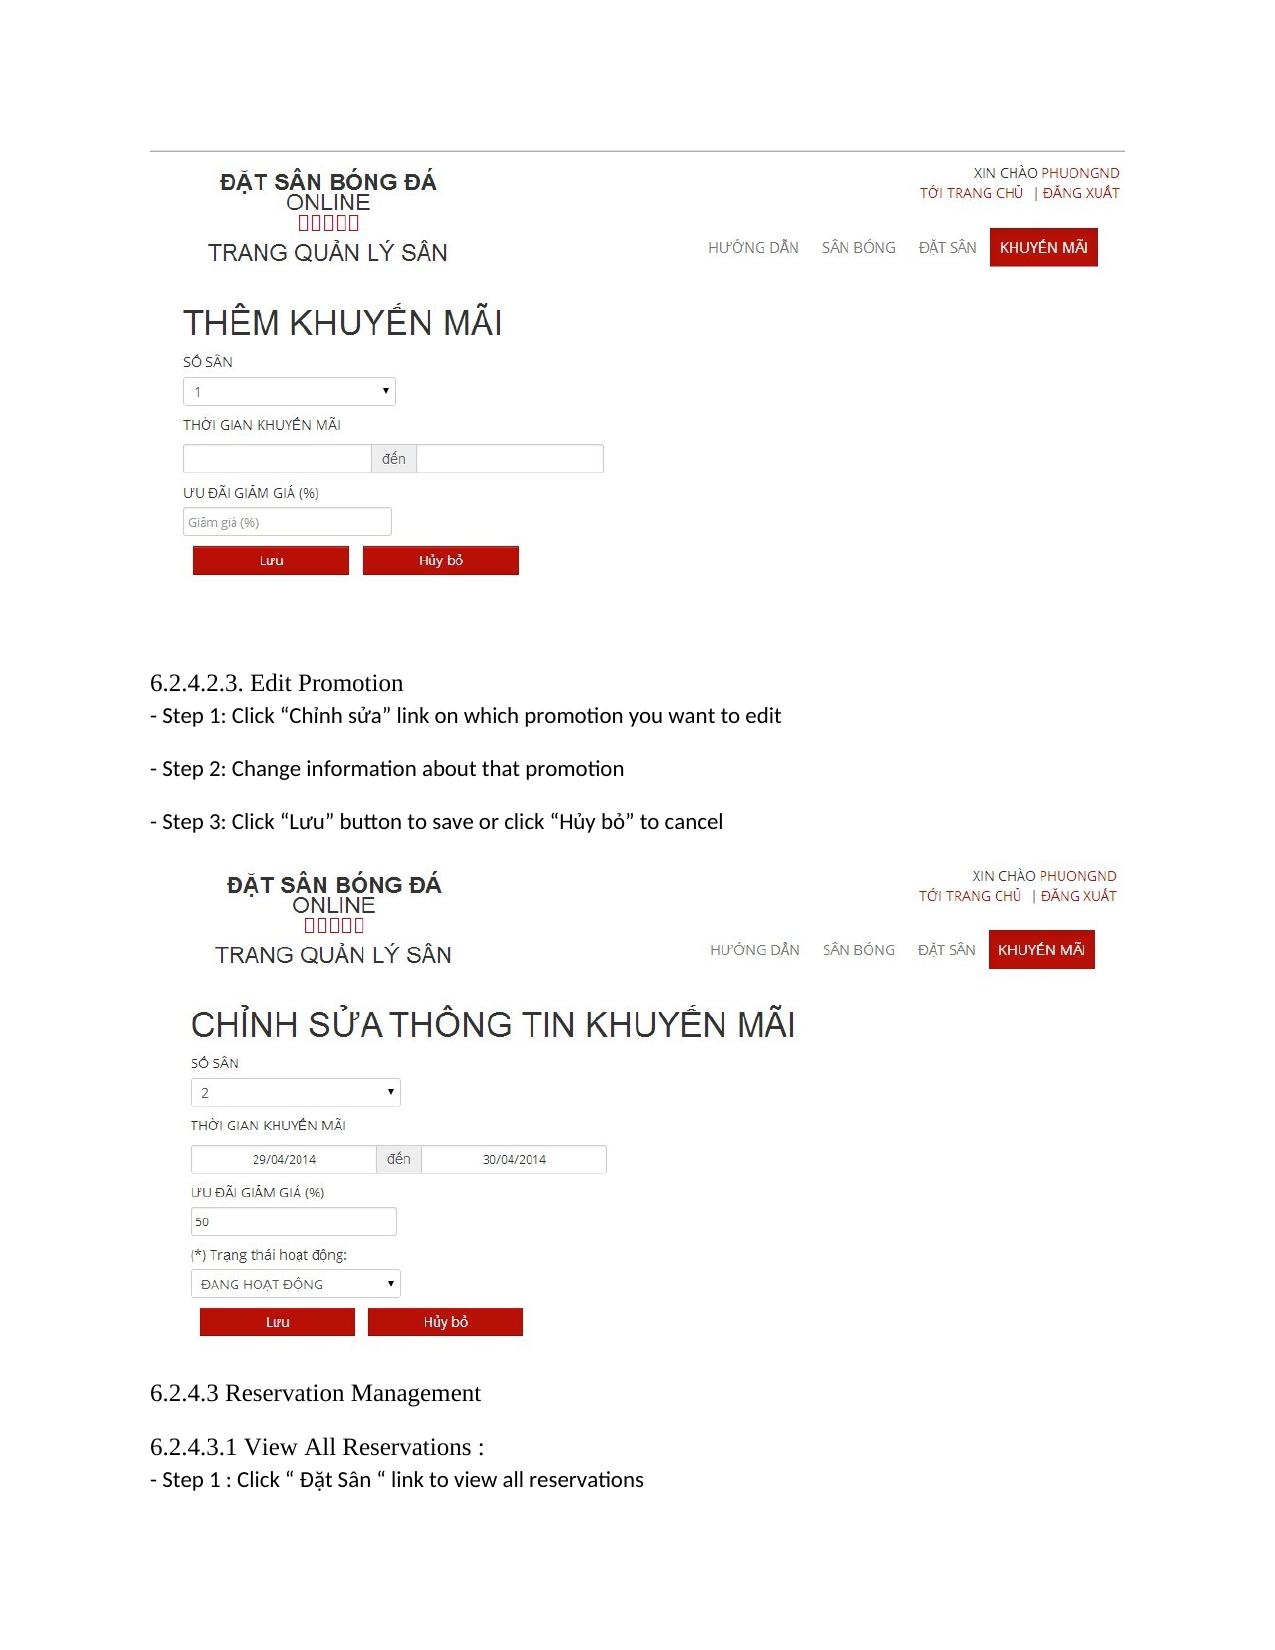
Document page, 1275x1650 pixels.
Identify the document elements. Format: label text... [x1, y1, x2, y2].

text - Step 1 : Click “ Đặt Sân “ link to view all reservations [150, 1465, 1125, 1493]
picture [150, 150, 1125, 590]
subtitle 6.2.4.2.3. Edit Promotion [150, 668, 1125, 697]
text - Step 3: Click “Lưu” button to save or click “Hủy bỏ” to cancel [150, 807, 1125, 835]
text - Step 2: Change information about that promotion [150, 754, 1125, 782]
text - Step 1: Click “Chỉnh sửa” link on which promotion you want to edit [150, 701, 1125, 729]
subtitle 6.2.4.3 Reservation Management [150, 1378, 1125, 1407]
subtitle 6.2.4.3.1 View All Reservations : [150, 1432, 1125, 1461]
picture [150, 860, 1125, 1354]
